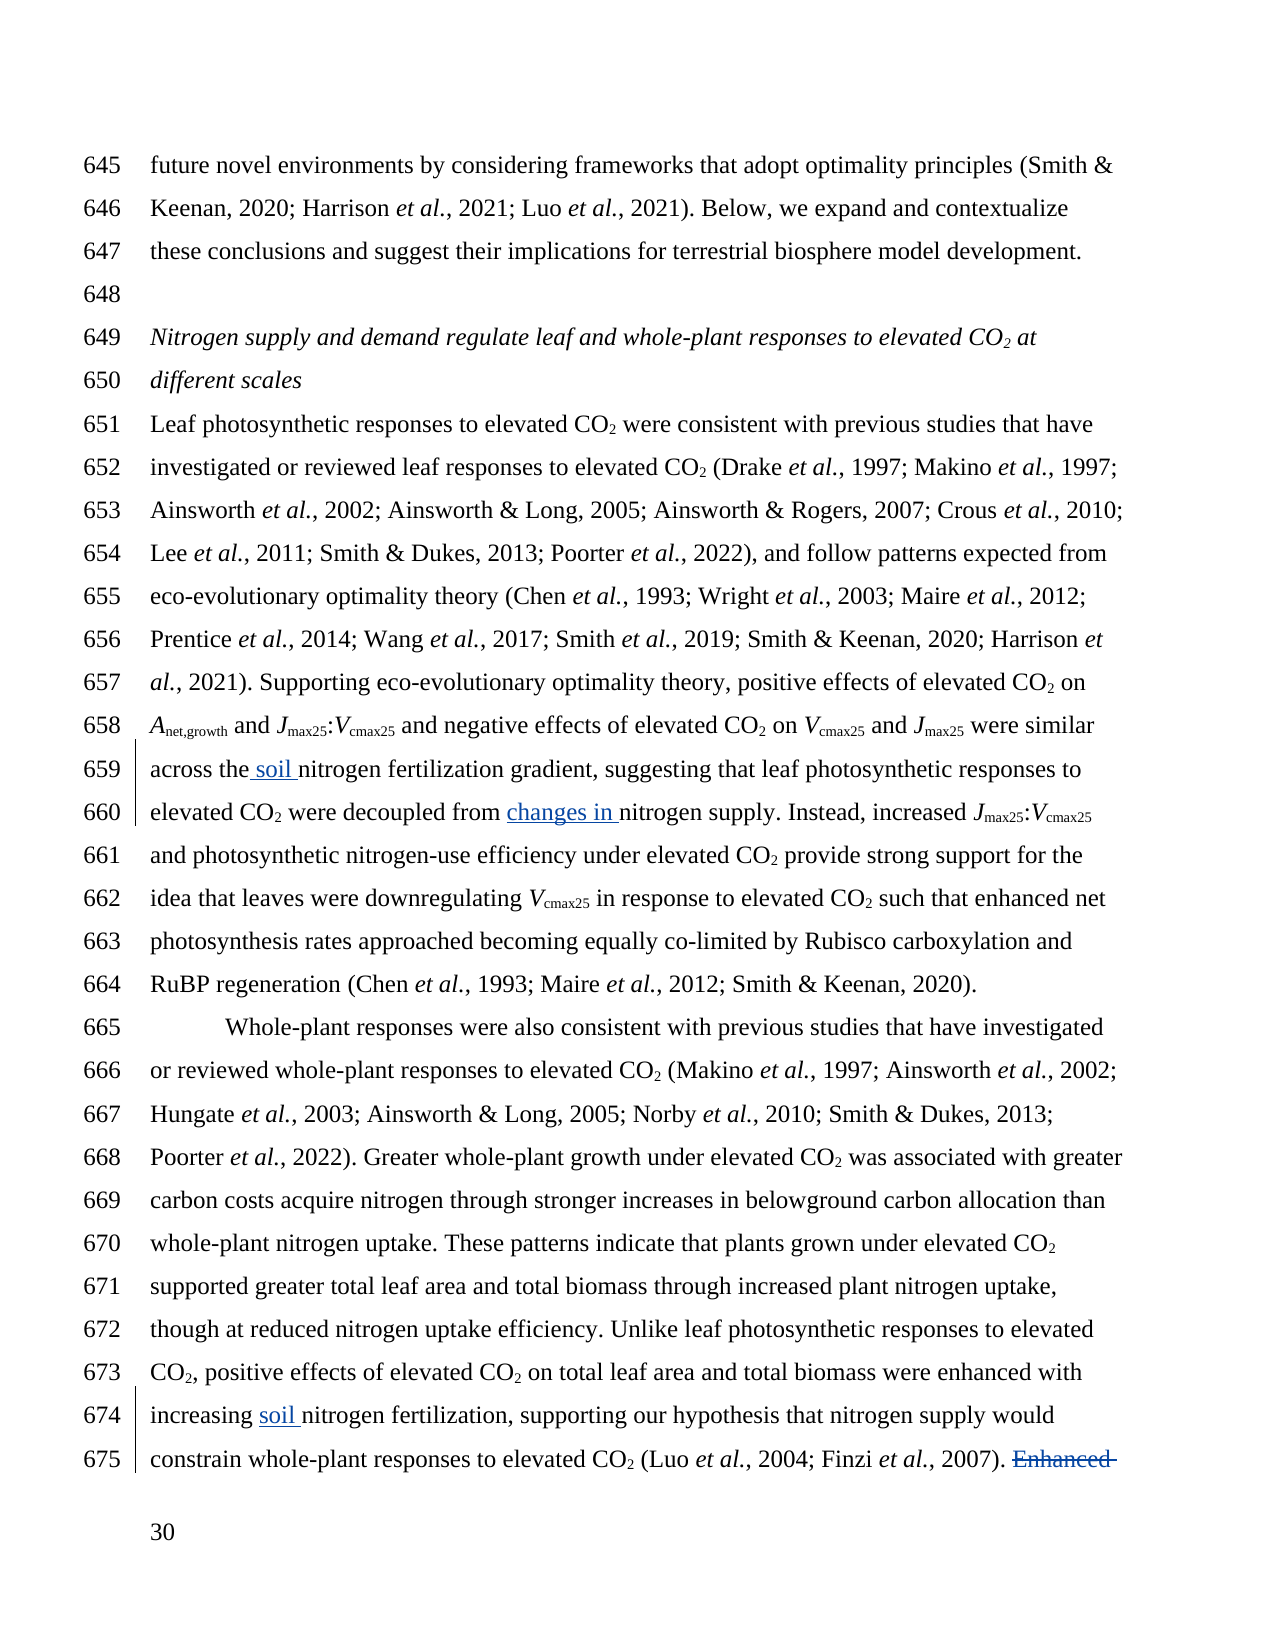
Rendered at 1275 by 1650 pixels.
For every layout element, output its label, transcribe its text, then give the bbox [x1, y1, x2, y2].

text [150, 150, 1125, 265]
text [150, 1012, 1125, 1472]
text Nitrogen supply and demand regulate leaf and whole-plant responses to elevated CO2 at different scales [150, 322, 1125, 394]
text Leaf photosynthetic responses to elevated CO2 were consistent with previous studies that have investigated or reviewed leaf responses to elevated CO2 (Drake et al., 1997; Makino et al., 1997; Ainsworth et al., 2002; Ainsworth & Long, 2005; Ainsworth & Rogers, 2007; Crous et al., 2010; Lee et al., 2011; Smith & Dukes, 2013; Poorter et al., 2022), and follow patterns expected from eco-evolutionary optimality theory (Chen et al., 1993; Wright et al., 2003; Maire et al., 2012; Prentice et al., 2014; Wang et al., 2017; Smith et al., 2019; Smith & Keenan, 2020; Harrison et al., 2021). Supporting eco-evolutionary optimality theory, positive effects of elevated CO2 on Anet,growth and Jmax25:Vcmax25 and negative effects of elevated CO2 on Vcmax25 and Jmax25 were similar across thenitrogen fertilization gradient, suggesting that leaf photosynthetic responses to elevated CO2 were decoupled from nitrogen supply. Instead, increased Jmax25:Vcmax25 and photosynthetic nitrogen-use efficiency under elevated CO2 provide strong support for the idea that leaves were downregulating Vcmax25 in response to elevated CO2 such that enhanced net photosynthesis rates approached becoming equally co-limited by Rubisco carboxylation and RuBP regeneration (Chen et al., 1993; Maire et al., 2012; Smith & Keenan, 2020). [150, 409, 1125, 998]
